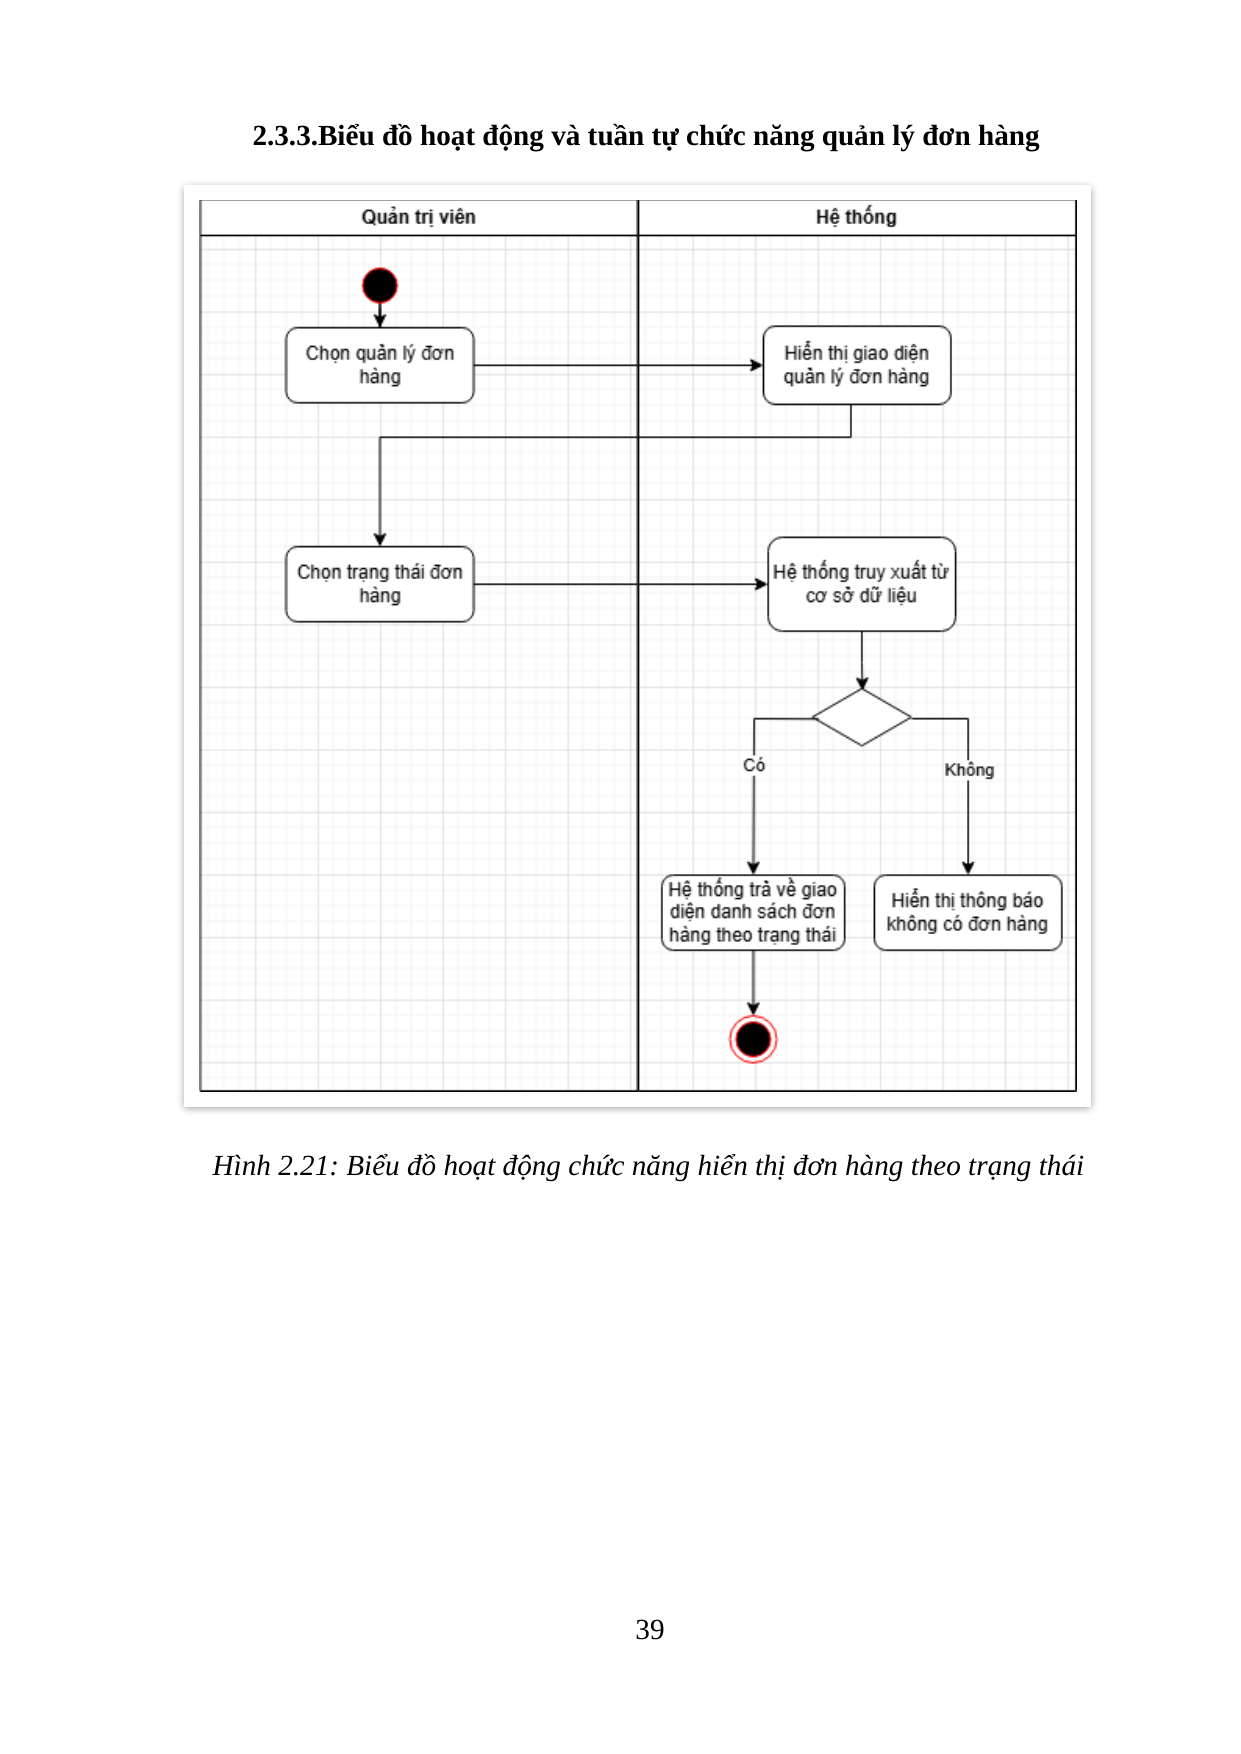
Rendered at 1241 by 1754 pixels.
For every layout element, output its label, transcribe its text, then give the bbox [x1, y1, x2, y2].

subtitle 2.3.3.Biểu đồ hoạt động và tuần tự chức năng quản lý đơn hàng [177, 118, 1122, 152]
text Hình 2.21: Biểu đồ hoạt động chức năng hiển thị đơn hàng theo trạng thái [177, 1148, 1122, 1181]
picture [199, 200, 1077, 1092]
